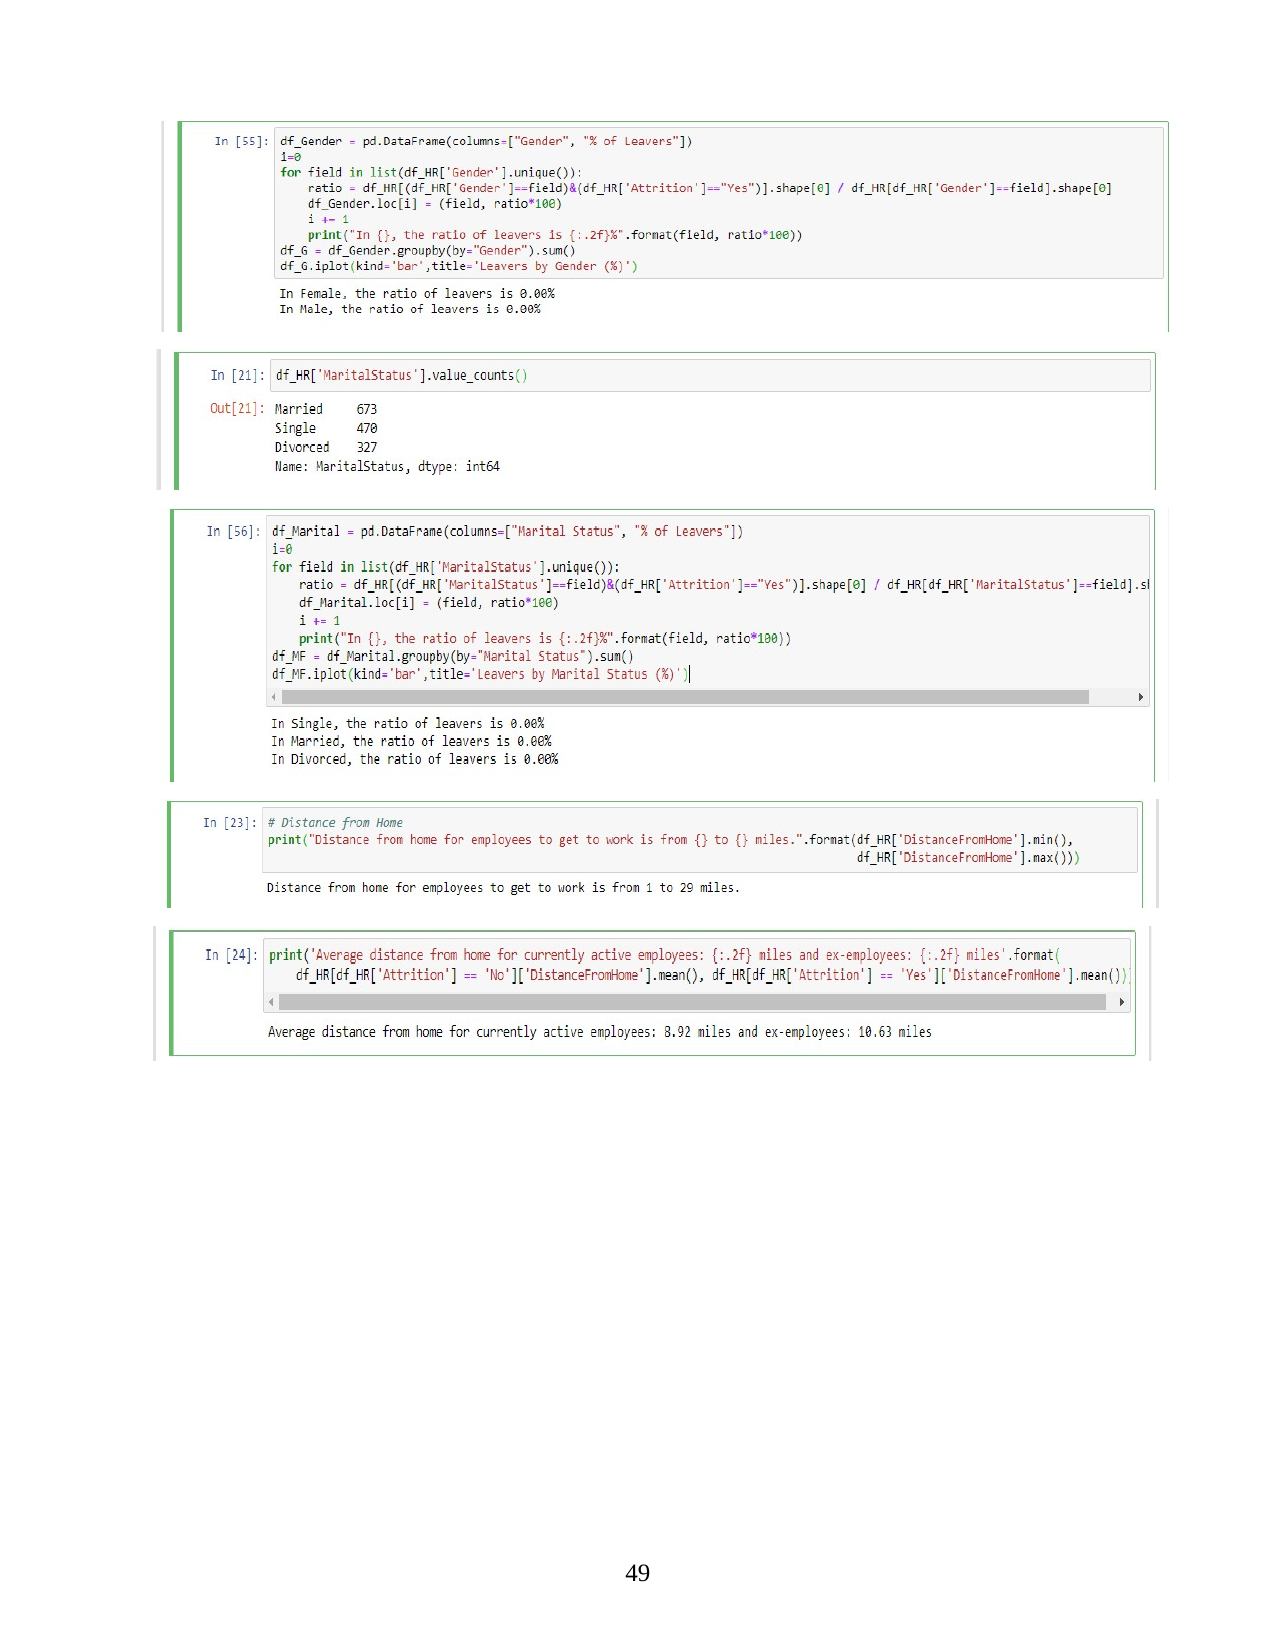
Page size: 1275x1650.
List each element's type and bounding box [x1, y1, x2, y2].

picture [156, 349, 1169, 490]
picture [153, 926, 1152, 1061]
picture [156, 508, 1169, 782]
picture [161, 121, 1182, 332]
picture [153, 799, 1159, 908]
